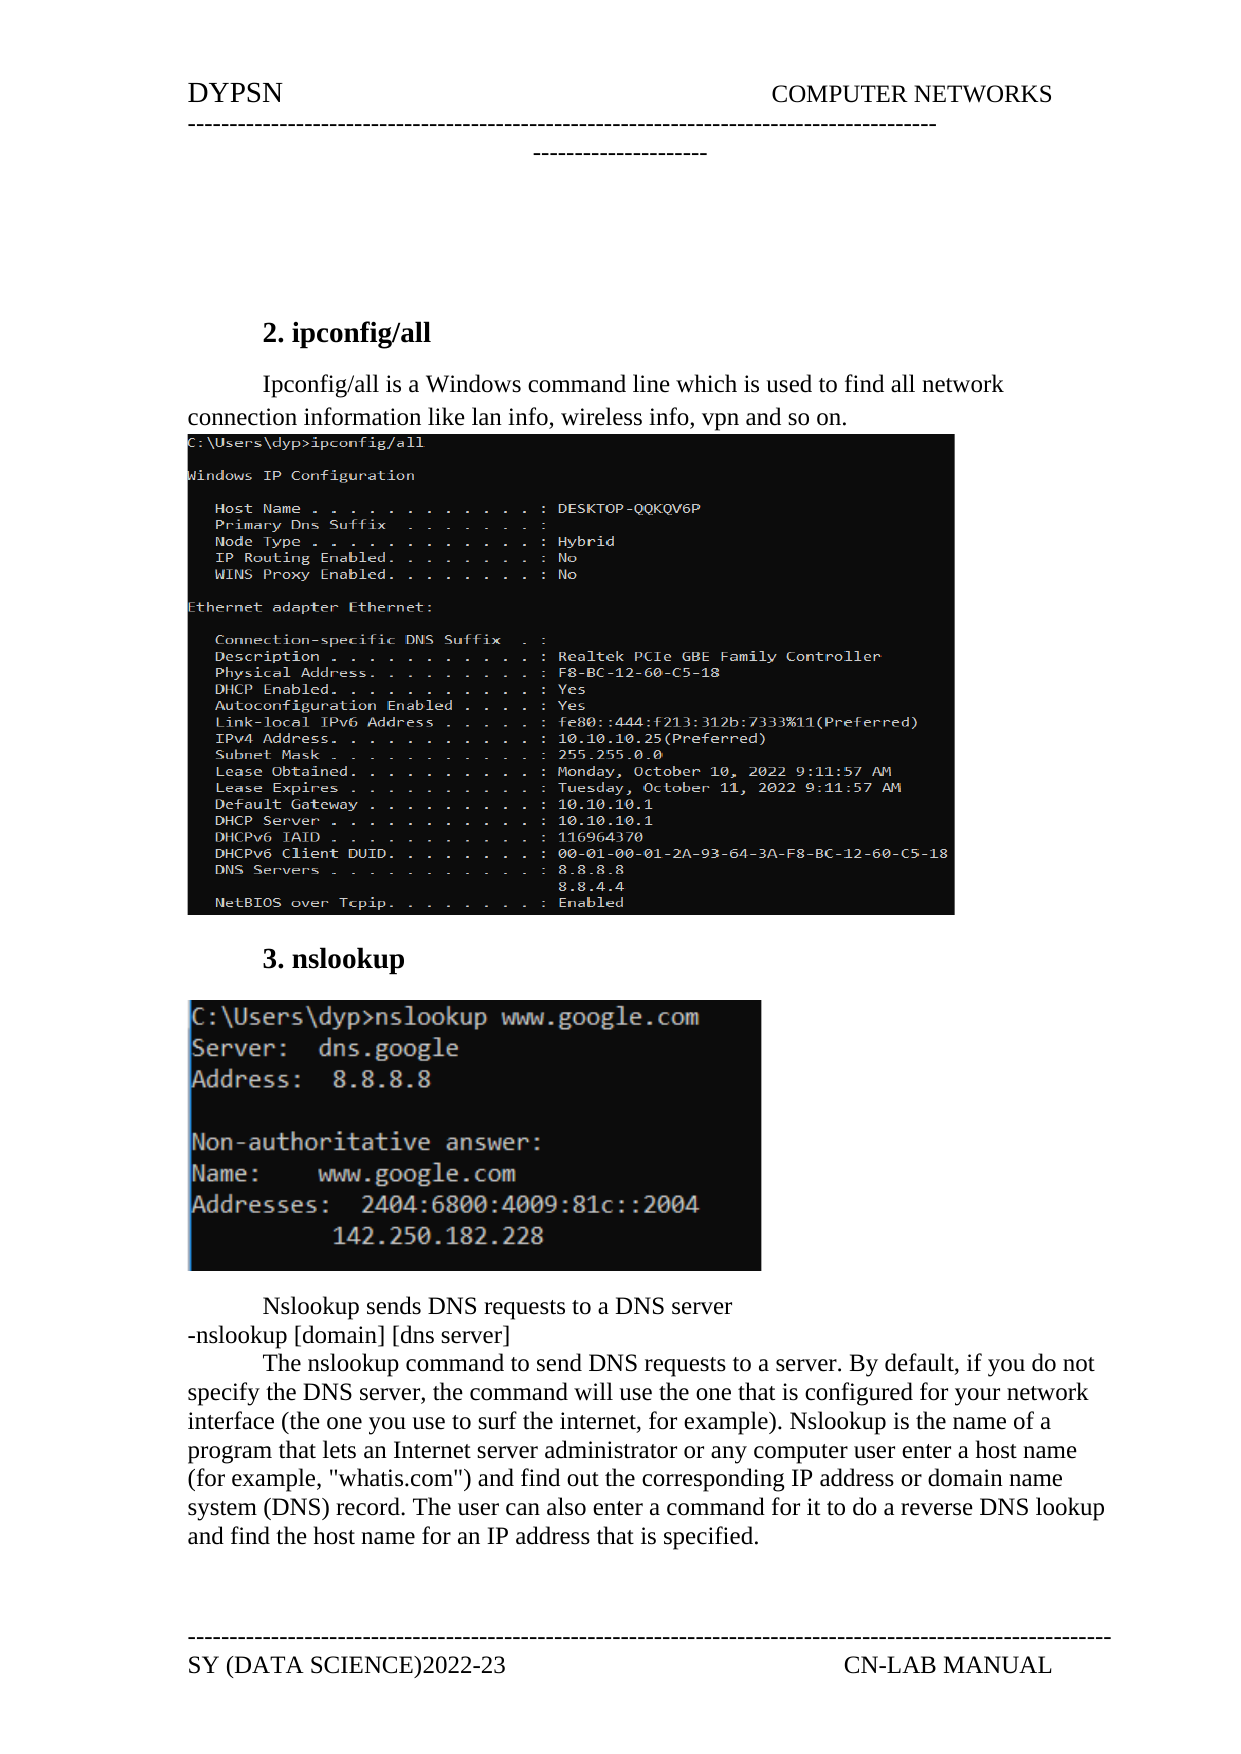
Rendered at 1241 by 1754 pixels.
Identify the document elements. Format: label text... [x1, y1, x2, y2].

list nslookup [187, 941, 1112, 974]
text Ipconfig/all is a Windows command line which is used to find all network connection information like lan info, wireless info, vpn and so on. [187, 369, 1112, 431]
picture [187, 1000, 762, 1271]
picture [187, 432, 955, 915]
list ipconfig/all [187, 315, 1112, 348]
text Nslookup sends DNS requests to a DNS server [187, 1291, 1112, 1320]
text The nslookup command to send DNS requests to a server. By default, if you do not specify the DNS server, the command will use the one that is configured for your network interface (the one you use to surf the internet, for example). Nslookup is the name of a program that lets an Internet server administrator or any computer user enter a host name (for example, "whatis.com") and find out the corresponding IP address or domain name system (DNS) record. The user can also enter a command for it to do a reverse DNS lookup and find the host name for an IP address that is specified. [187, 1348, 1112, 1550]
text -nslookup [domain] [dns server] [187, 1320, 1112, 1348]
